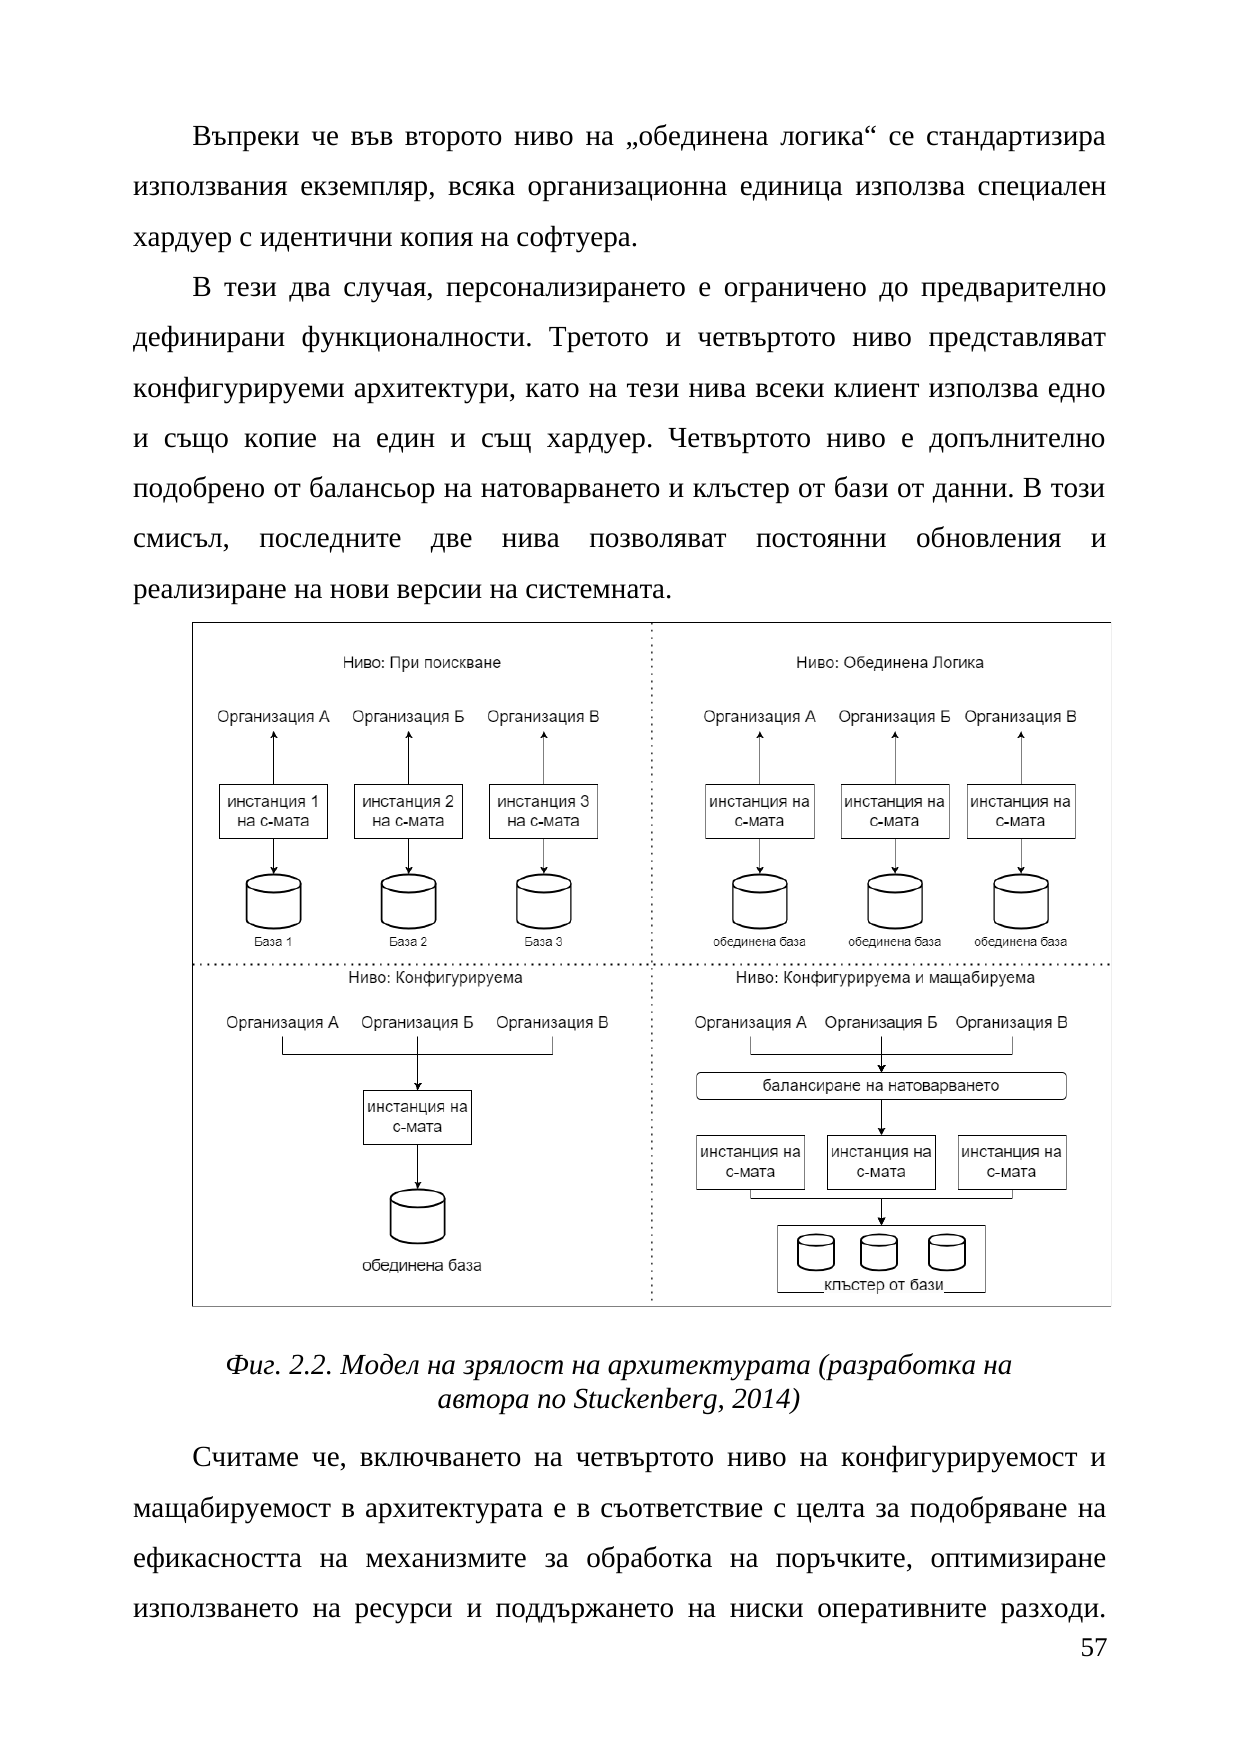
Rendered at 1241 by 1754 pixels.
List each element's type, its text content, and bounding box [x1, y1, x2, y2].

text Въпреки че във второто ниво на „обединена логика“ се стандартизира използвания екземпляр, всяка организационна единица използва специален хардуер с идентични копия на софтуера. [133, 118, 1107, 252]
picture [192, 621, 1112, 1307]
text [133, 1439, 1107, 1624]
title Фиг. 2.2. Модел на зрялост на архитектурата (разработка на автора по Stuckenberg, 2014) [192, 1347, 1048, 1414]
text В тези два случая, персонализирането е ограничено до предварително дефинирани функционалности. Третото и четвъртото ниво представляват конфигурируеми архитектури, като на тези нива всеки клиент използва едно и също копие на един и същ хардуер. Четвъртото ниво е допълнително подобрено от балансьор на натоварването и клъстер от бази от данни. В този смисъл, последните две нива позволяват постоянни обновления и реализиране на нови версии на системната. [133, 269, 1107, 604]
